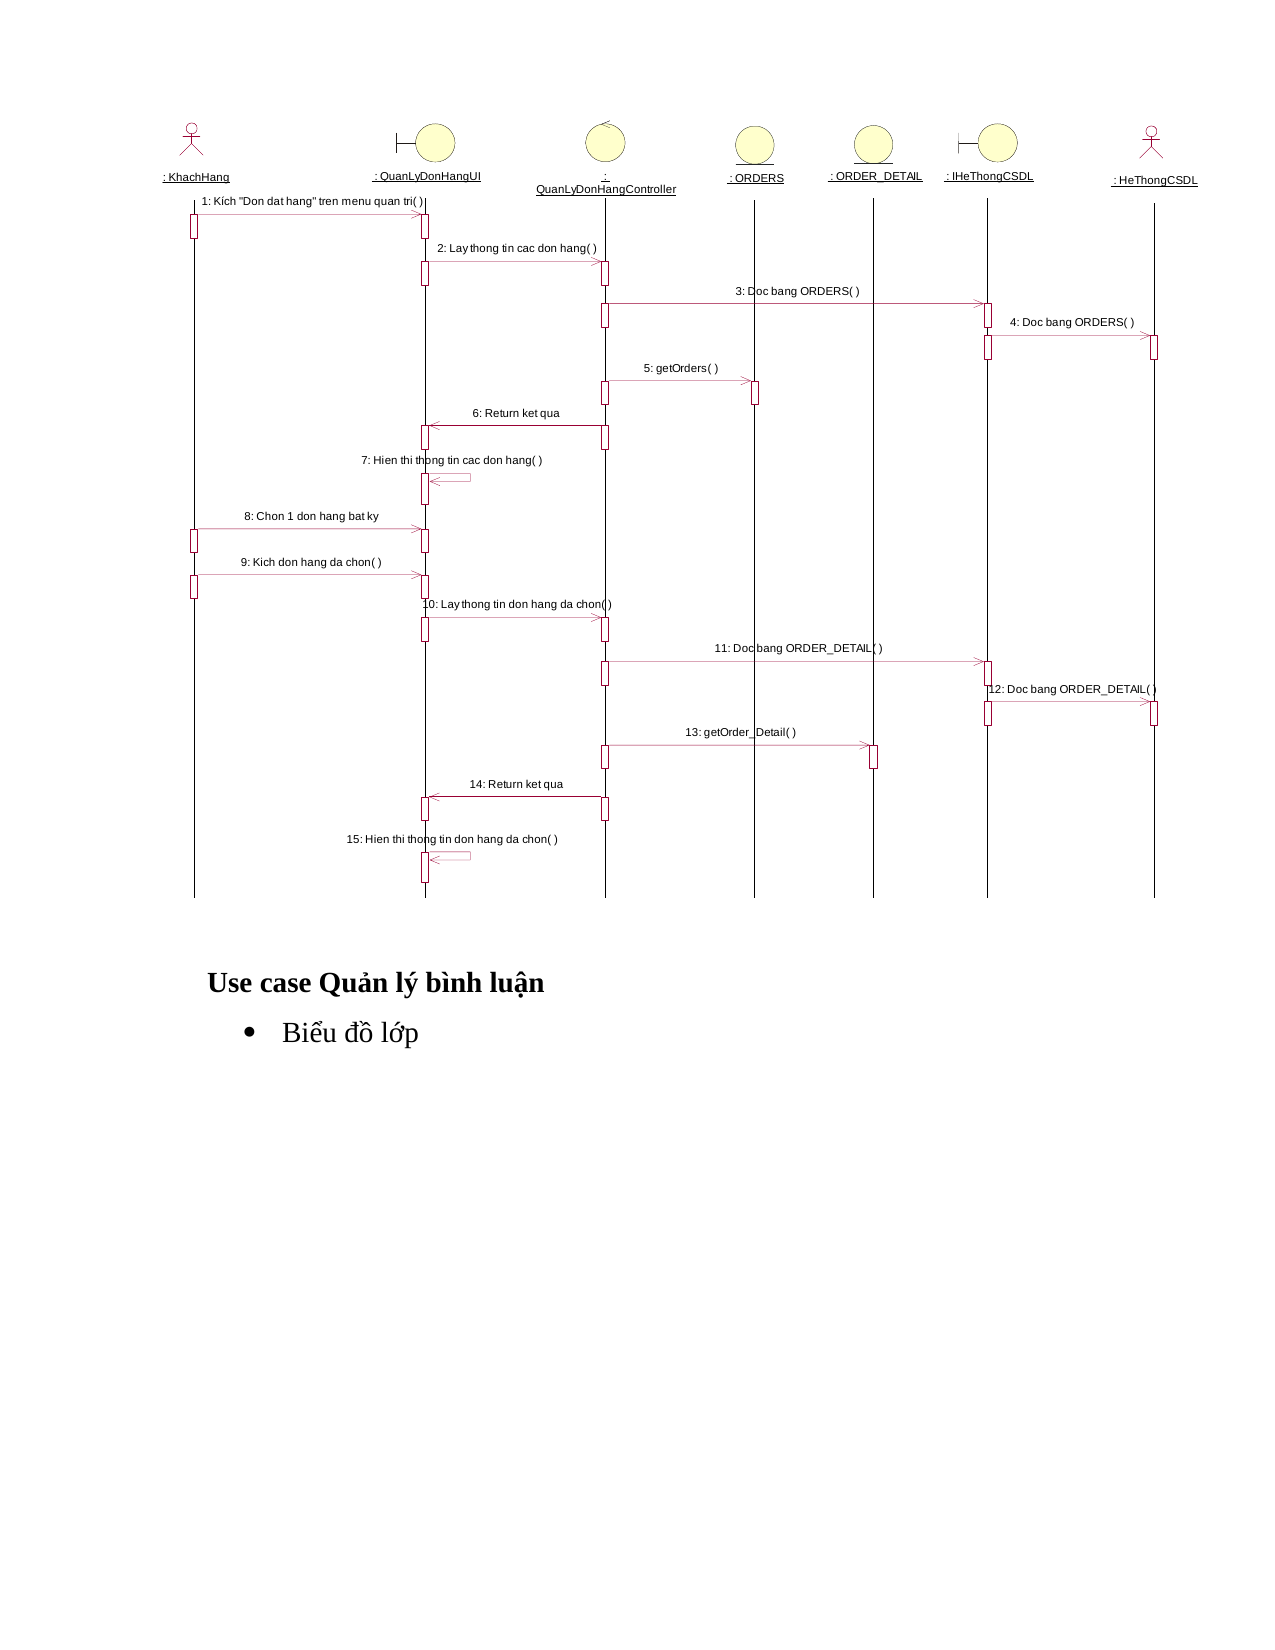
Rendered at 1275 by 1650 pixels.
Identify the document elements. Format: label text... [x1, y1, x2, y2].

subtitle Use case Quản lý bình luận [207, 965, 1157, 998]
list Biểu đồ lớp [244, 1015, 1157, 1049]
